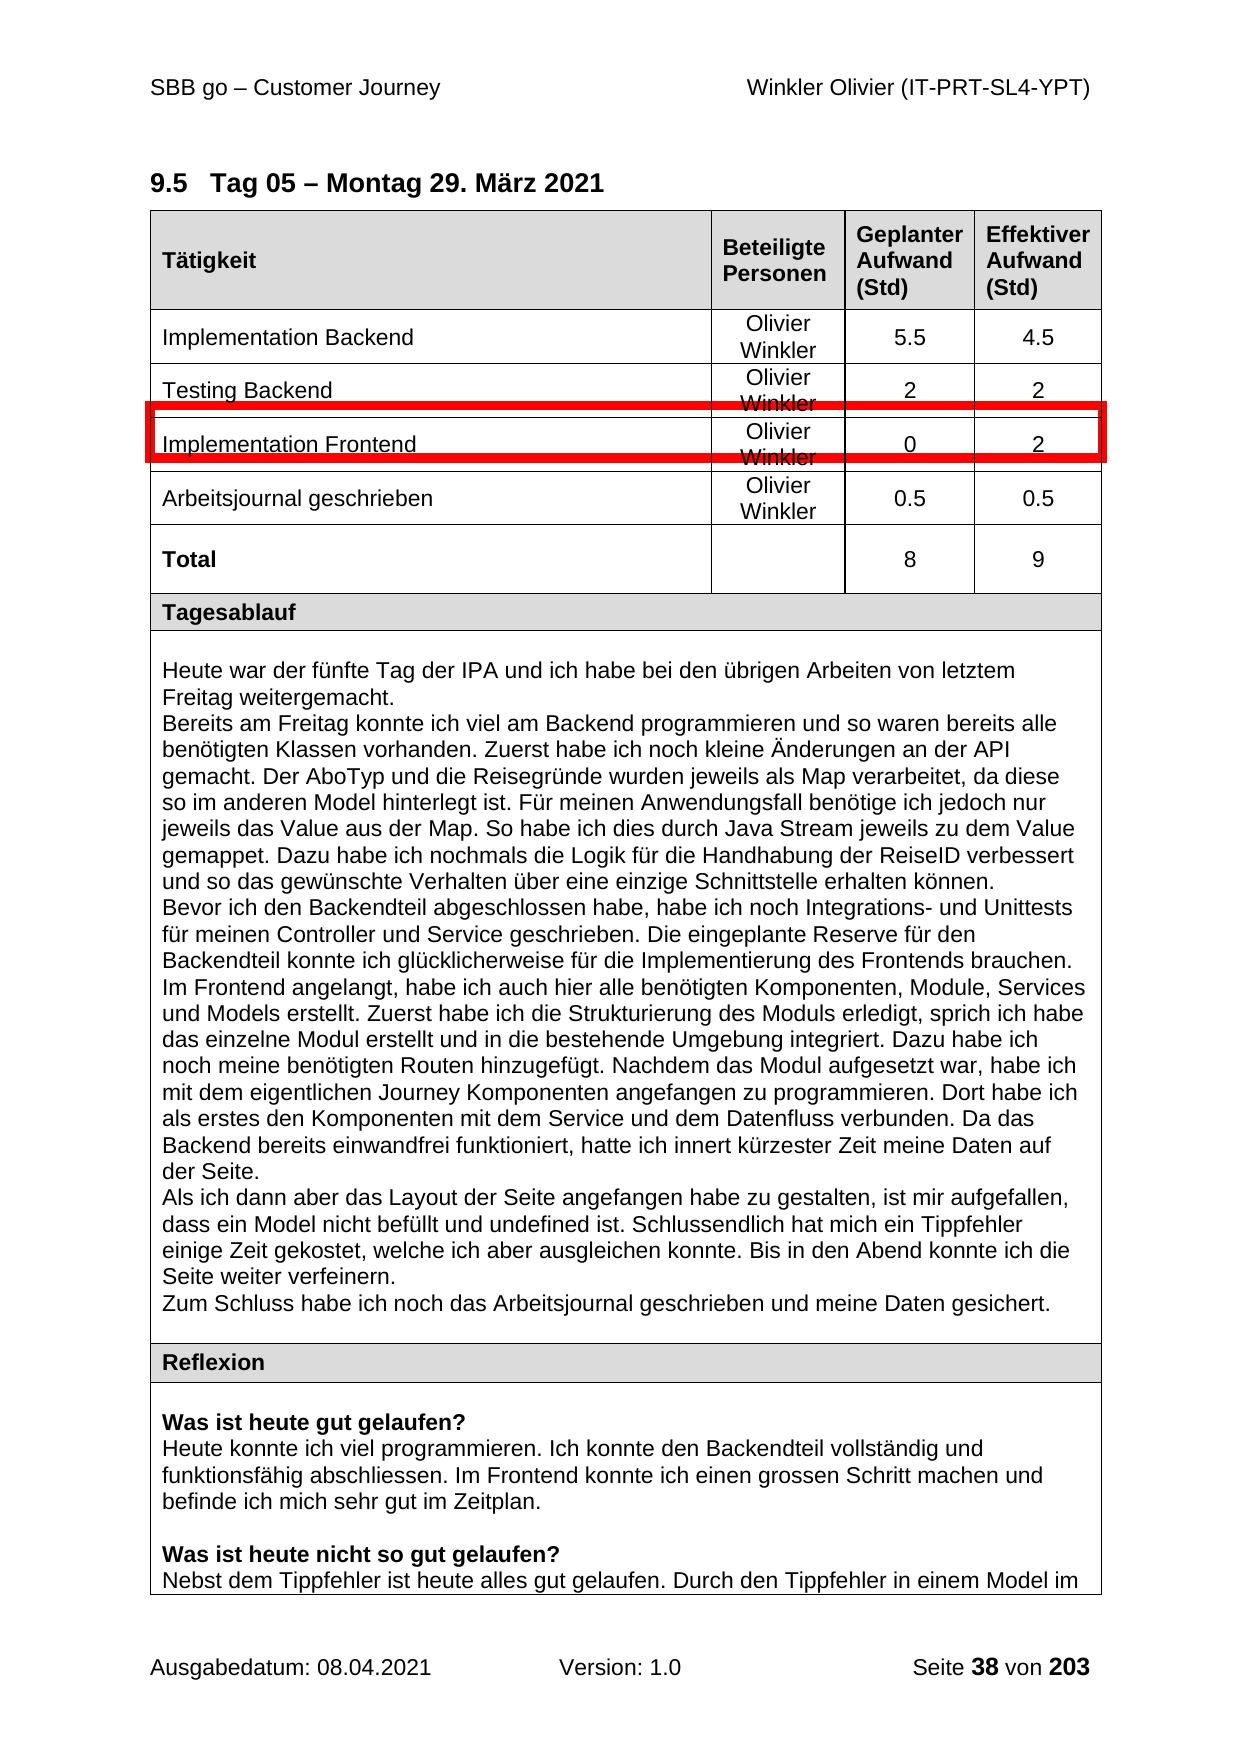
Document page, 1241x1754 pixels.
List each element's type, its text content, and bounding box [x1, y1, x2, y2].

table_cell Arbeitsjournal geschrieben [151, 472, 711, 524]
table_header Tätigkeit [151, 211, 711, 309]
table_cell Reflexion [151, 1344, 1101, 1382]
table_cell Olivier Winkler [712, 310, 844, 363]
table_cell Tagesablauf [151, 594, 1101, 630]
table_cell 0 [846, 418, 974, 471]
table_cell 5.5 [846, 310, 974, 363]
table_cell Heute war der fünfte Tag der IPA und ich habe bei den übrigen Arbeiten von letztem Freitag weitergemacht. Bereits am Freitag konnte ich viel am Backend programmieren und so waren bereits alle benötigten Klassen vorhanden. Zuerst habe ich noch kleine Änderungen an der API gemacht. Der AboTyp und die Reisegründe wurden jeweils als Map verarbeitet, da diese so im anderen Model hinterlegt ist. Für meinen Anwendungsfall benötige ich jedoch nur jeweils das Value aus der Map. So habe ich dies durch Java Stream jeweils zu dem Value gemappet. Dazu habe ich nochmals die Logik für die Handhabung der ReiseID verbessert und so das gewünschte Verhalten über eine einzige Schnittstelle erhalten können. Bevor ich den Backendteil abgeschlossen habe, habe ich noch Integrations- und Unittests für meinen Controller und Service geschrieben. Die eingeplante Reserve für den Backendteil konnte ich glücklicherweise für die Implementierung des Frontends brauchen. Im Frontend angelangt, habe ich auch hier alle benötigten Komponenten, Module, Services und Models erstellt. Zuerst habe ich die Strukturierung des Moduls erledigt, sprich ich habe das einzelne Modul erstellt und in die bestehende Umgebung integriert. Dazu habe ich noch meine benötigten Routen hinzugefügt. Nachdem das Modul aufgesetzt war, habe ich mit dem eigentlichen Journey Komponenten angefangen zu programmieren. Dort habe ich als erstes den Komponenten mit dem Service und dem Datenfluss verbunden. Da das Backend bereits einwandfrei funktioniert, hatte ich innert kürzester Zeit meine Daten auf der Seite. Als ich dann aber das Layout der Seite angefangen habe zu gestalten, ist mir aufgefallen, dass ein Model nicht befüllt und undefined ist. Schlussendlich hat mich ein Tippfehler einige Zeit gekostet, welche ich aber ausgleichen konnte. Bis in den Abend konnte ich die Seite weiter verfeinern. Zum Schluss habe ich noch das Arbeitsjournal geschrieben und meine Daten gesichert. [151, 631, 1101, 1342]
table_cell Olivier Winkler [712, 418, 844, 471]
table_cell 4.5 [975, 310, 1101, 363]
table_cell 0.5 [975, 472, 1101, 524]
table_cell 9 [975, 525, 1101, 593]
table_cell 8 [846, 525, 974, 593]
table_cell Implementation Frontend [151, 418, 711, 471]
table_header Geplanter Aufwand (Std) [846, 211, 974, 309]
subtitle Tag 05 – Montag 29. März 2021 [150, 167, 1090, 198]
table_header Effektiver Aufwand (Std) [975, 211, 1101, 309]
table_cell Olivier Winkler [712, 472, 844, 524]
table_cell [151, 1383, 1101, 1593]
table_cell 2 [975, 418, 1101, 471]
table_cell 0.5 [846, 472, 974, 524]
table_cell Olivier Winkler [712, 364, 844, 417]
table_cell 2 [846, 364, 974, 417]
table_cell Testing Backend [151, 364, 711, 417]
table_header Beteiligte Personen [712, 211, 844, 309]
table_cell 2 [975, 364, 1101, 417]
table_cell Total [151, 525, 711, 593]
table_cell Implementation Backend [151, 310, 711, 363]
table_cell [712, 525, 844, 593]
